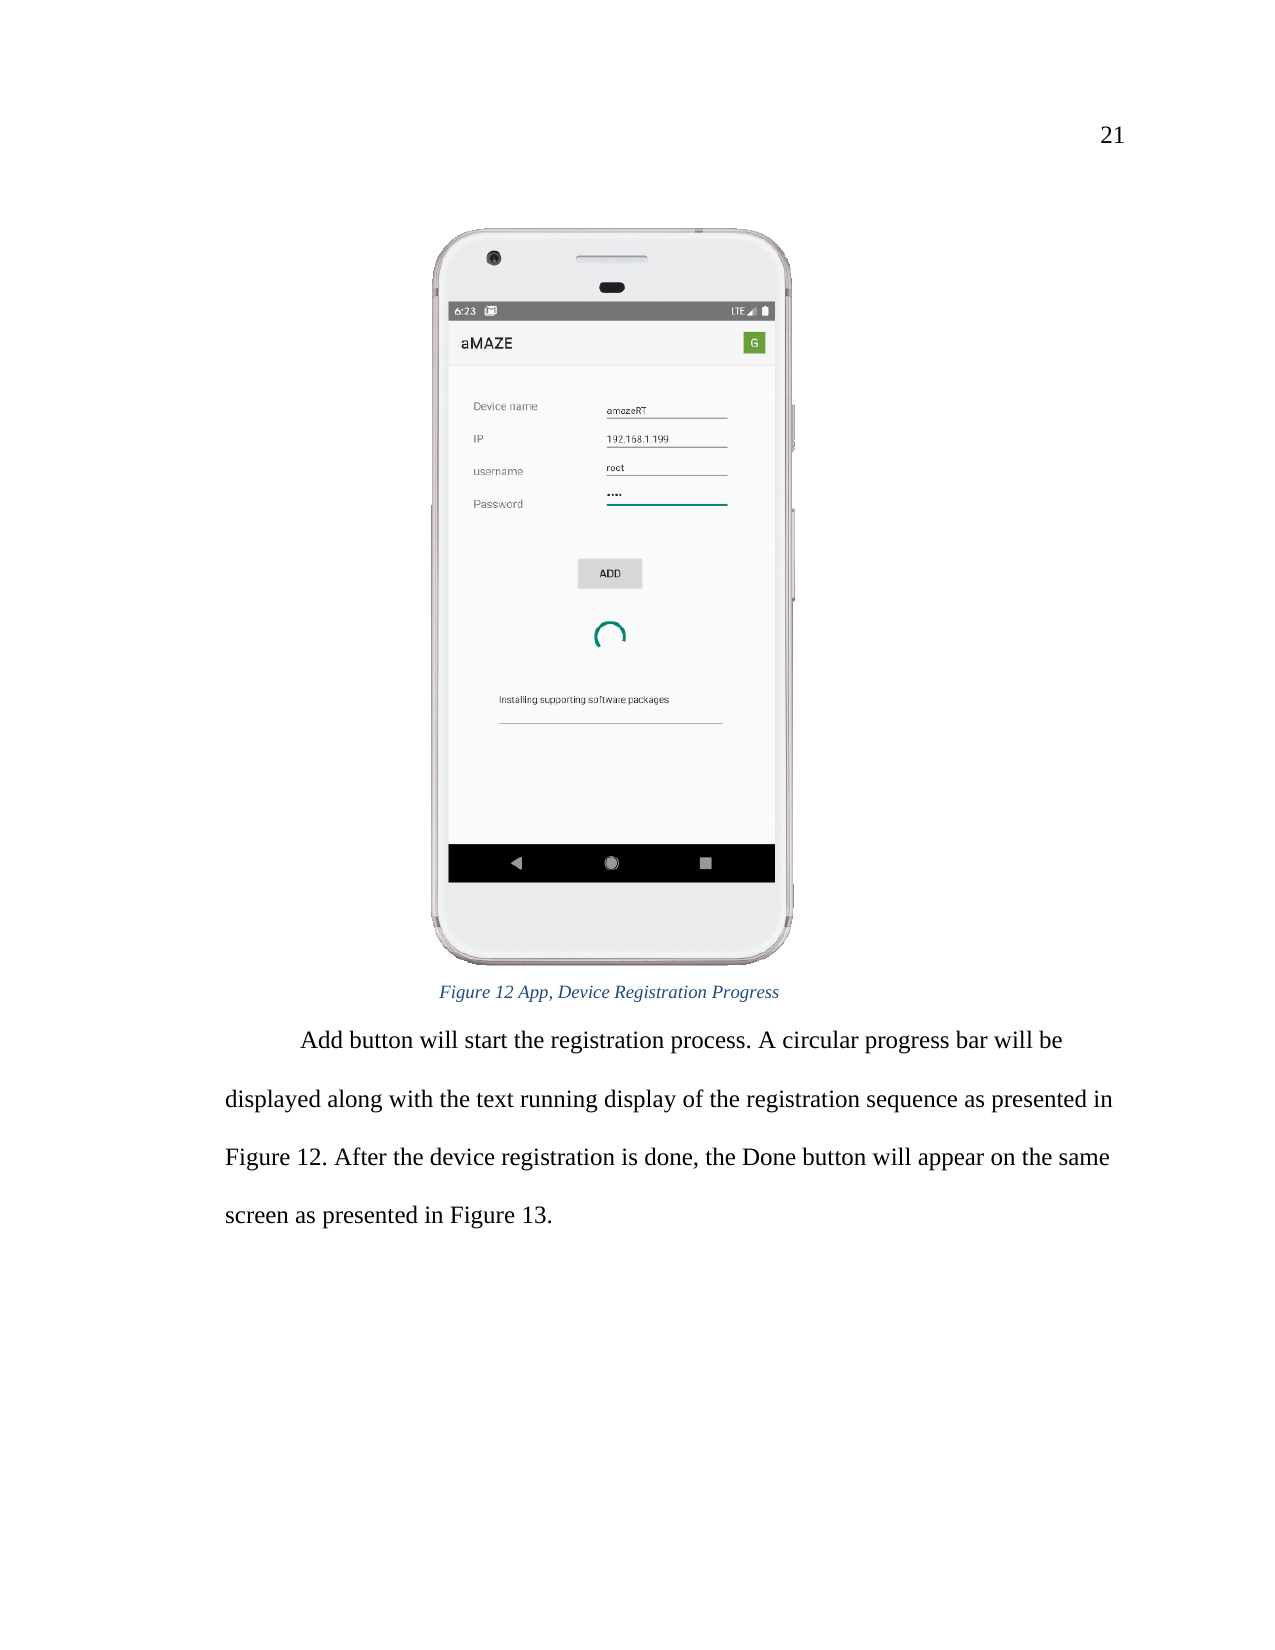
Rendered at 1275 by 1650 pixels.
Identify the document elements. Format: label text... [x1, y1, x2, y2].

picture [423, 220, 797, 972]
